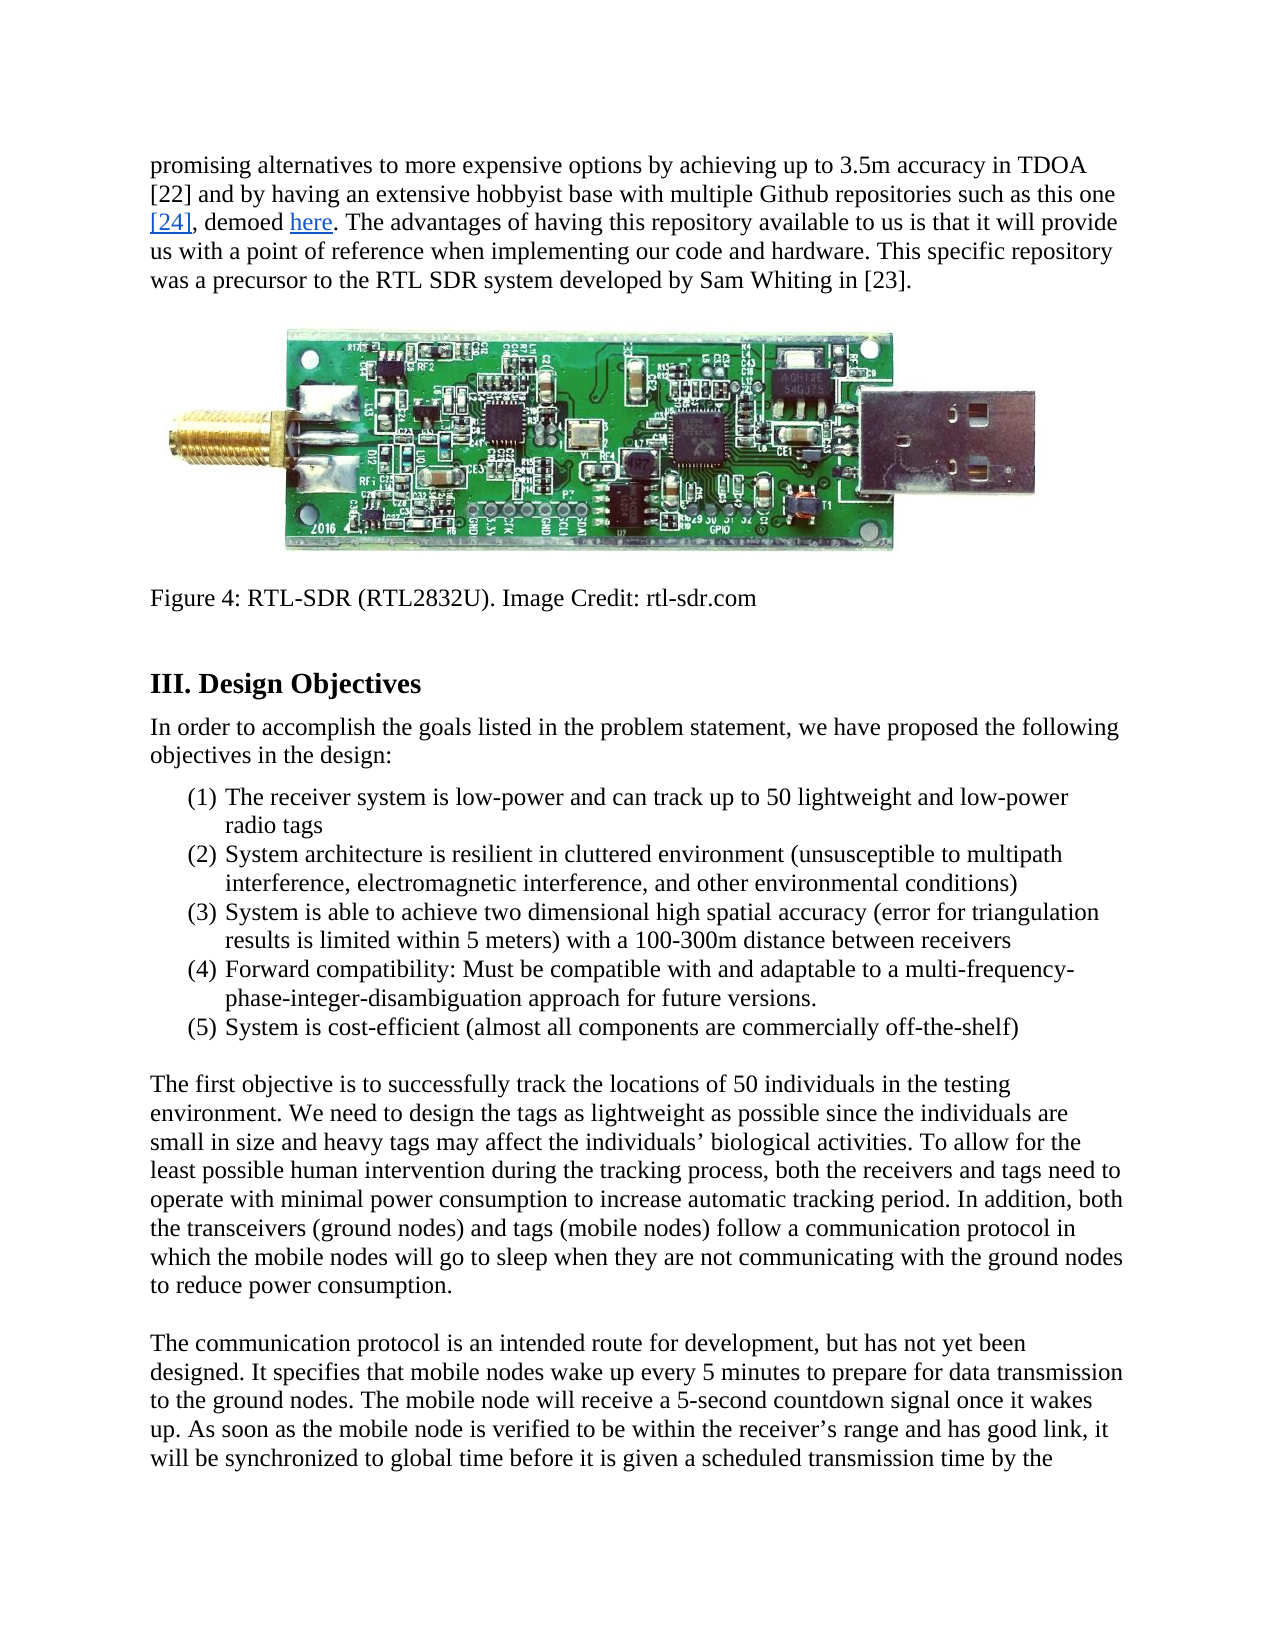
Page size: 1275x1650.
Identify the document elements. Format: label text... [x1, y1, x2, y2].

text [150, 150, 1125, 294]
text In order to accomplish the goals listed in the problem statement, we have proposed the following objectives in the design: [150, 712, 1125, 769]
list System is able to achieve two dimensional high spatial accuracy (error for triangulation results is limited within 5 meters) with a 100-300m distance between receivers [187, 897, 1125, 954]
text III. Design Objectives [150, 666, 1125, 699]
picture [150, 306, 1050, 571]
list The receiver system is low-power and can track up to 50 lightweight and low-power radio tags [187, 782, 1125, 839]
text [150, 1328, 1125, 1472]
text The first objective is to successfully track the locations of 50 individuals in the testing environment. We need to design the tags as lightweight as possible since the individuals are small in size and heavy tags may affect the individuals’ biological activities. To allow for the least possible human intervention during the tracking process, both the receivers and tags need to operate with minimal power consumption to increase automatic tracking period. In addition, both the transceivers (ground nodes) and tags (mobile nodes) follow a communication protocol in which the mobile nodes will go to sleep when they are not communicating with the ground nodes to reduce power consumption. [150, 1069, 1125, 1299]
list System architecture is resilient in cluttered environment (unsusceptible to multipath interference, electromagnetic interference, and other environmental conditions) [187, 839, 1125, 897]
list Forward compatibility: Must be compatible with and adaptable to a multi-frequency-phase-integer-disambiguation approach for future versions. [187, 954, 1125, 1012]
list System is cost-efficient (almost all components are commercially off-the-shelf) [187, 1012, 1125, 1041]
text Figure 4: RTL-SDR (RTL2832U). Image Credit: rtl-sdr.com [150, 583, 1125, 612]
